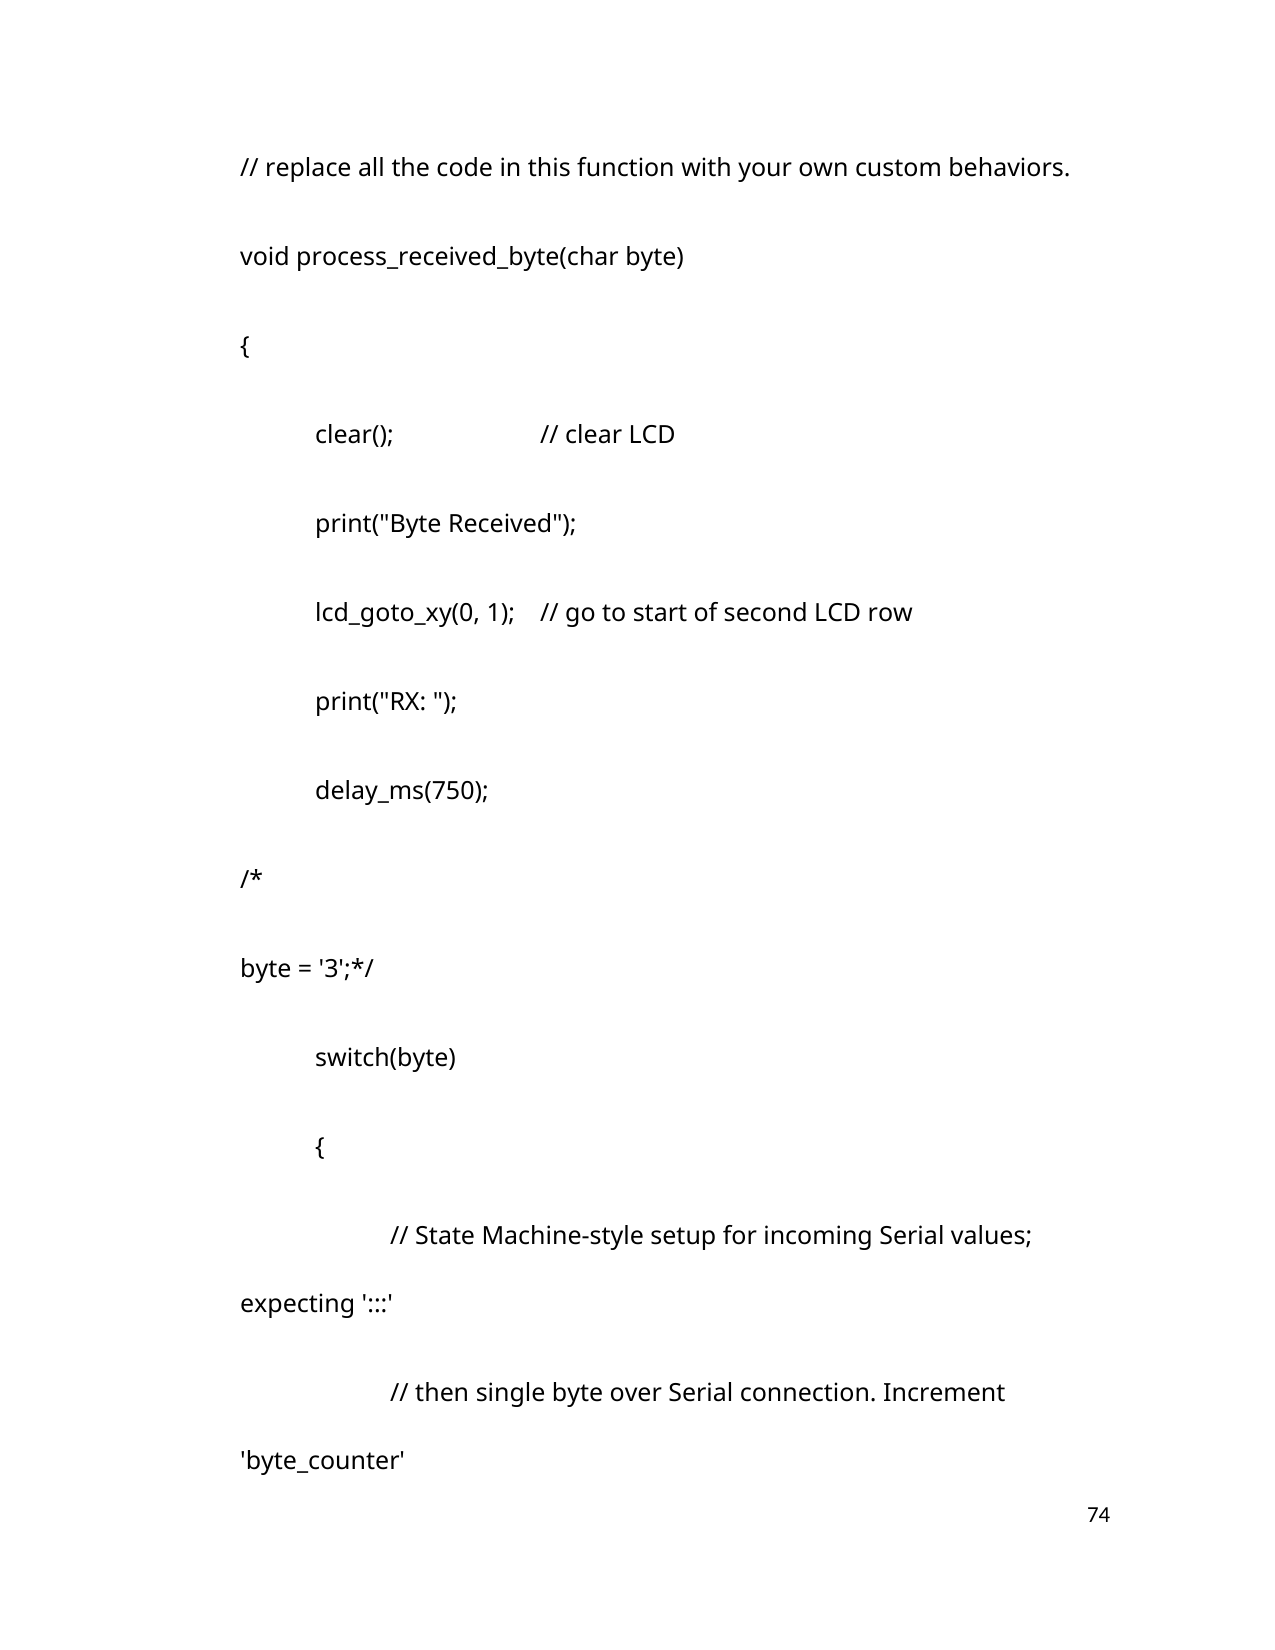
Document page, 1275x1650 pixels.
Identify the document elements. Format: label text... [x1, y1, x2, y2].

text { [240, 1128, 1110, 1163]
text // replace all the code in this function with your own custom behaviors. [240, 150, 1110, 184]
text void process_received_byte(char byte) [240, 239, 1110, 273]
text clear(); // clear LCD [240, 417, 1110, 451]
text switch(byte) [240, 1039, 1110, 1074]
text print("Byte Received"); [240, 506, 1110, 540]
text { [240, 328, 1110, 362]
text delay_ms(750); [240, 773, 1110, 807]
text lcd_goto_xy(0, 1); // go to start of second LCD row [240, 595, 1110, 629]
text // State Machine-style setup for incoming Serial values; expecting ':::' [240, 1217, 1110, 1320]
text print("RX: "); [240, 684, 1110, 718]
text // then single byte over Serial connection. Increment 'byte_counter' [240, 1374, 1110, 1477]
text byte = '3';*/ [240, 951, 1110, 985]
text /* [240, 862, 1110, 896]
